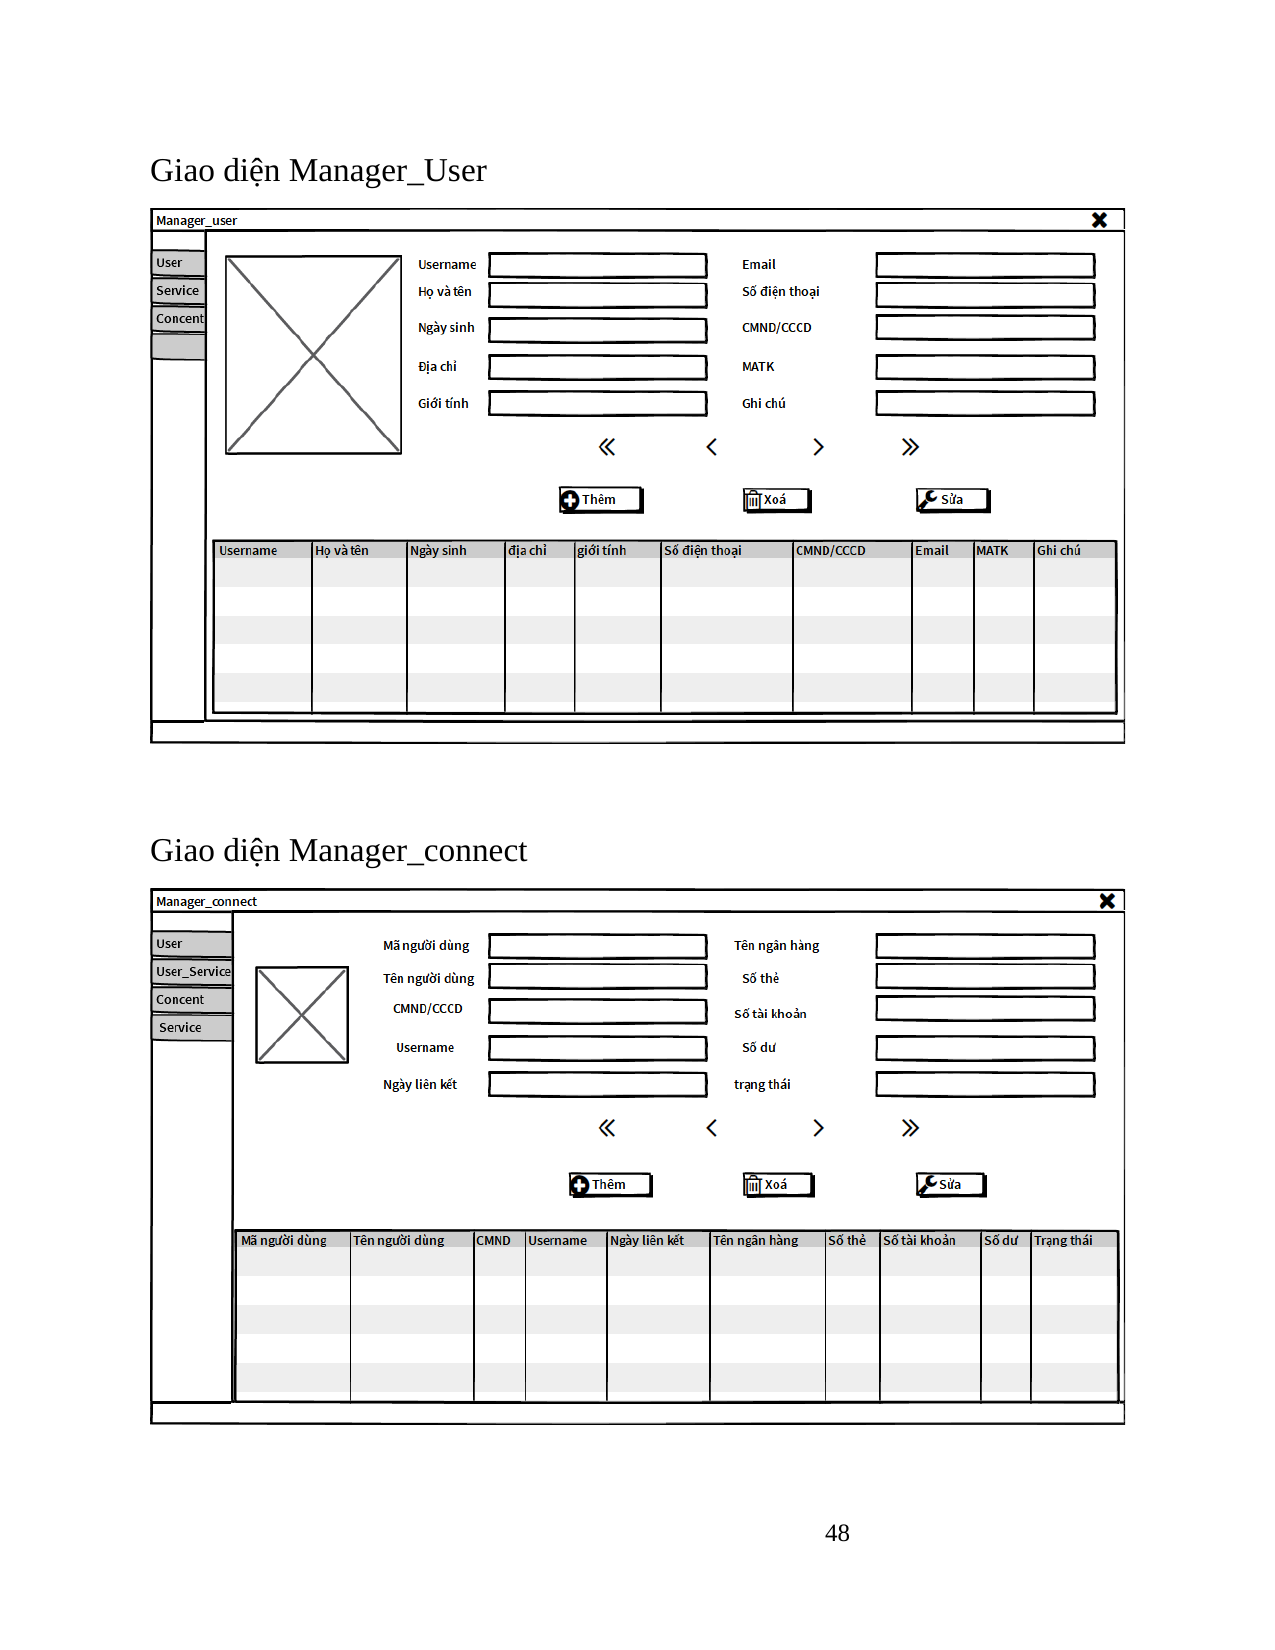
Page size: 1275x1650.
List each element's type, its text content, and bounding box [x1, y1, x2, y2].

text Giao diện Manager_connect [150, 831, 1125, 869]
picture [150, 208, 1125, 744]
picture [150, 888, 1125, 1425]
text Giao diện Manager_User [150, 150, 1125, 188]
